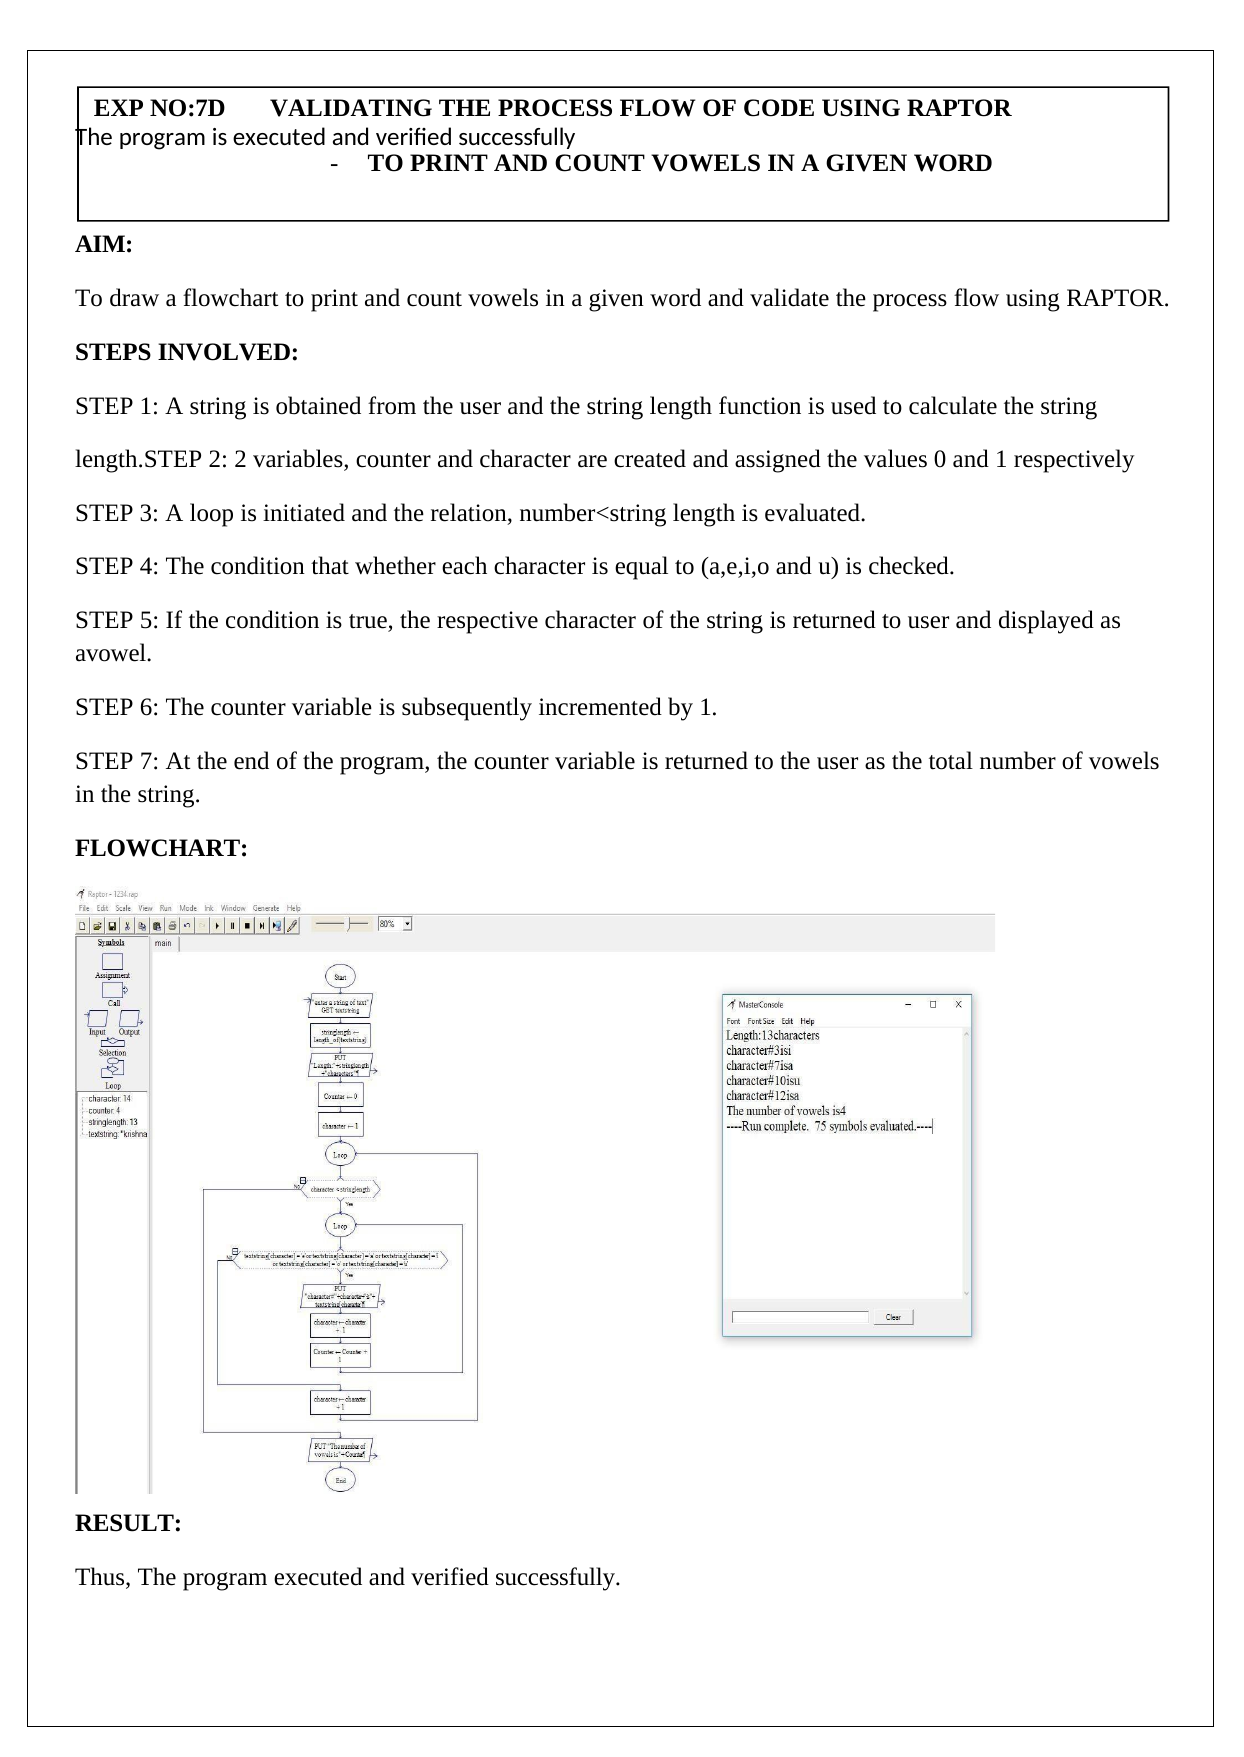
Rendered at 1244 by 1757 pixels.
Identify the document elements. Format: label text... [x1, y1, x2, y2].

subtitle AIM: [75, 229, 1213, 258]
text STEP 1: A string is obtained from the user and the string length function is used to calculate the string length.STEP 2: 2 variables, counter and character are created and assigned the values 0 and 1 respectively STEP 3: A loop is initiated and the relation, number<string length is evaluated. [75, 391, 1155, 527]
subtitle STEPS INVOLVED: [75, 337, 1213, 366]
text STEP 5: If the condition is true, the respective character of the string is returned to user and displayed as avowel. [75, 605, 1155, 667]
text STEP 6: The counter variable is subsequently incremented by 1. [75, 692, 1213, 721]
subtitle FLOWCHART: [75, 833, 1213, 862]
text To draw a flowchart to print and count vowels in a given word and validate the process flow using RAPTOR. [75, 283, 1213, 312]
text STEP 7: At the end of the program, the counter variable is returned to the user as the total number of vowels in the string. [75, 746, 1165, 808]
picture [75, 886, 996, 1494]
text Thus, The program executed and verified successfully. [75, 1562, 1213, 1591]
text STEP 4: The condition that whether each character is equal to (a,e,i,o and u) is checked. [75, 551, 1213, 580]
